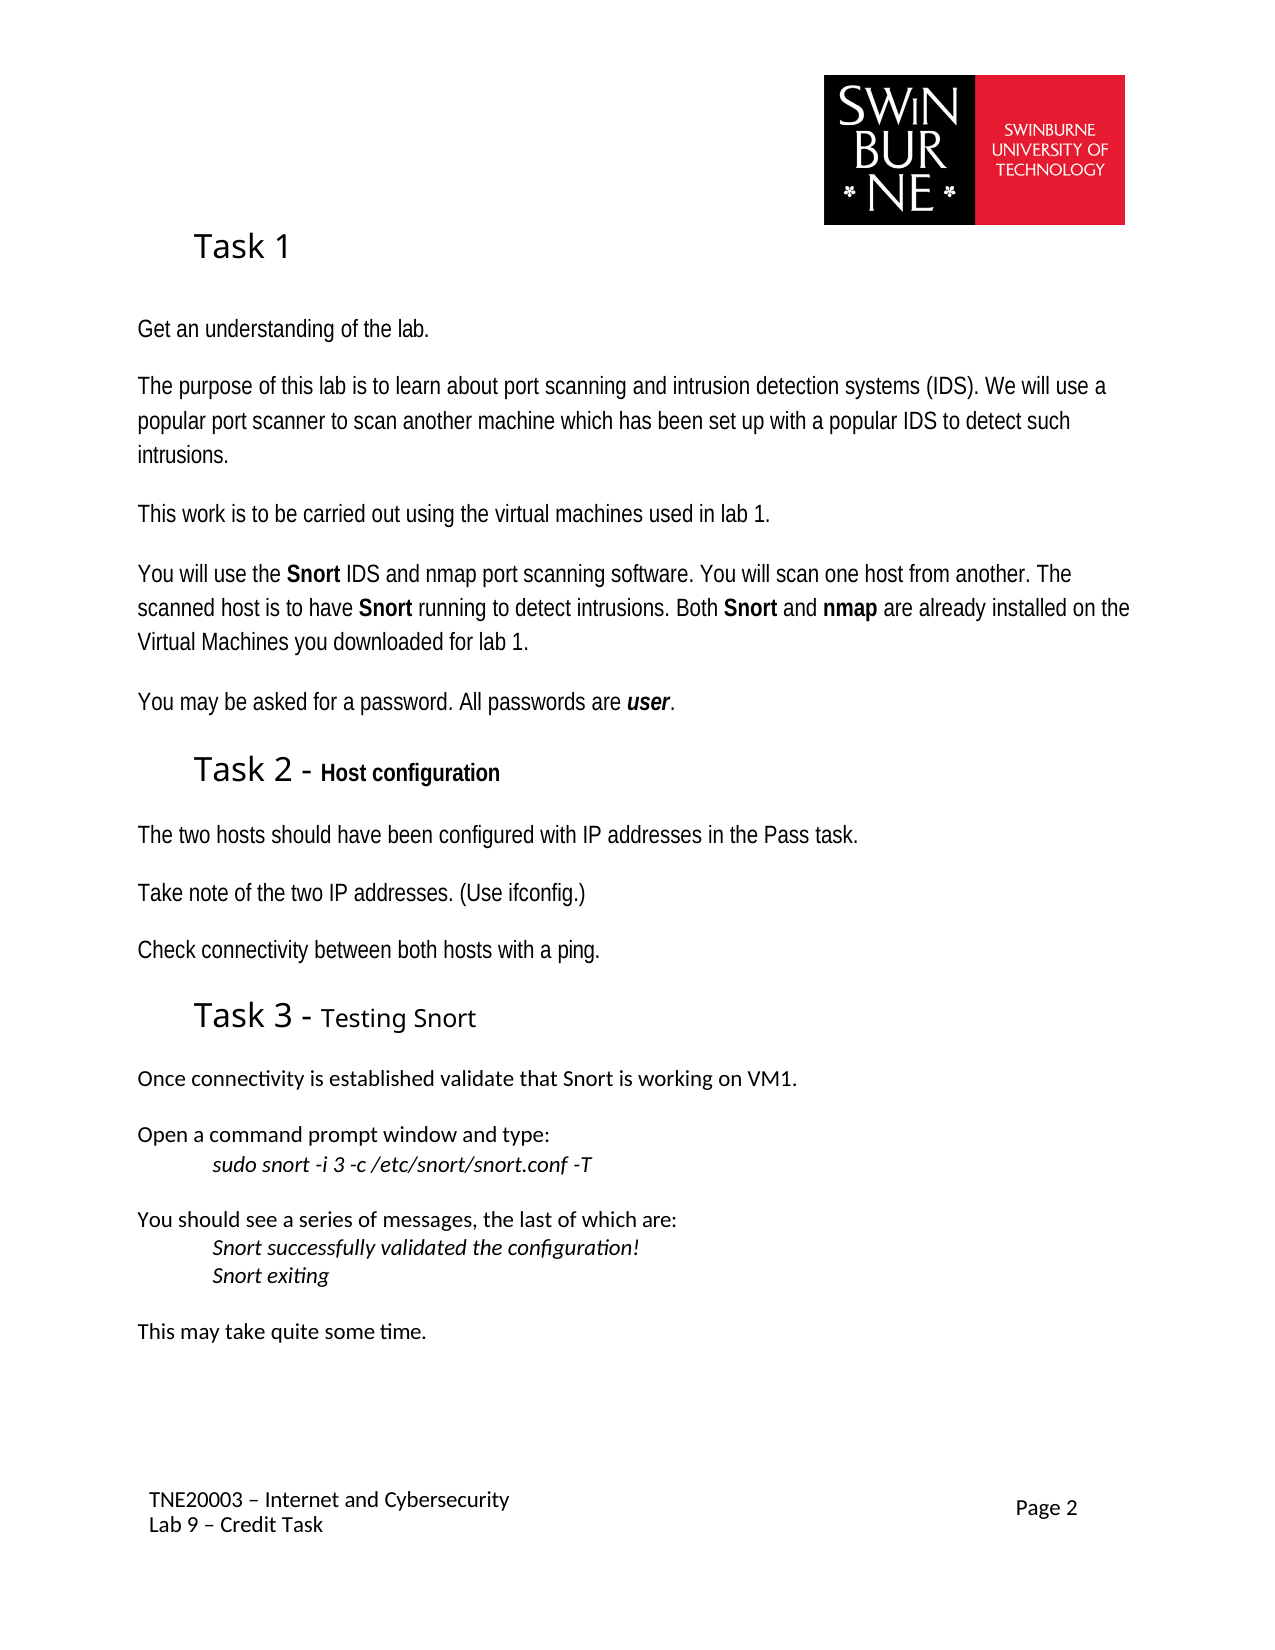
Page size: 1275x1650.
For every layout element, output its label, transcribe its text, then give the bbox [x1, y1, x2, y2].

picture [824, 75, 1125, 223]
text The purpose of this lab is to learn about port scanning and intrusion detection systems (IDS). We will use a popular port scanner to scan another machine which has been set up with a popular IDS to detect such intrusions. [137, 371, 1148, 469]
text This may take quite some time. [137, 1317, 1275, 1345]
text You should see a series of messages, the last of which are: [137, 1205, 1275, 1233]
text The two hosts should have been configured with IP addresses in the Pass task. Take note of the two IP addresses. (Use ifconfig.) [137, 820, 897, 906]
text Check connectivity between both hosts with a ping. [137, 935, 1275, 963]
text Page 2 [1015, 1493, 1079, 1521]
text Task 3 - Testing Snort [194, 992, 1275, 1037]
text You will use the Snort IDS and nmap port scanning software. You will scan one host from another. The scanned host is to have Snort running to detect intrusions. Both Snort and nmap are already installed on the Virtual Machines you downloaded for lab 1. [137, 559, 1148, 656]
text TNE20003 – Internet and Cybersecurity Lab 9 – Credit Task [149, 1488, 511, 1538]
subtitle Task 1 [194, 223, 1275, 268]
text You may be asked for a password. All passwords are user. [137, 687, 1275, 715]
text Once connectivity is established validate that Snort is working on VM1. Open a command prompt window and type: [137, 1042, 842, 1154]
text sudo snort -i 3 -c /etc/snort/snort.conf -T [212, 1154, 1275, 1177]
text Snort successfully validated the configuration! Snort exiting [212, 1233, 684, 1289]
text Get an understanding of the lab. [137, 314, 1275, 342]
text Task 2 - Host configuration [194, 746, 1275, 792]
text This work is to be carried out using the virtual machines used in lab 1. [137, 499, 1275, 528]
